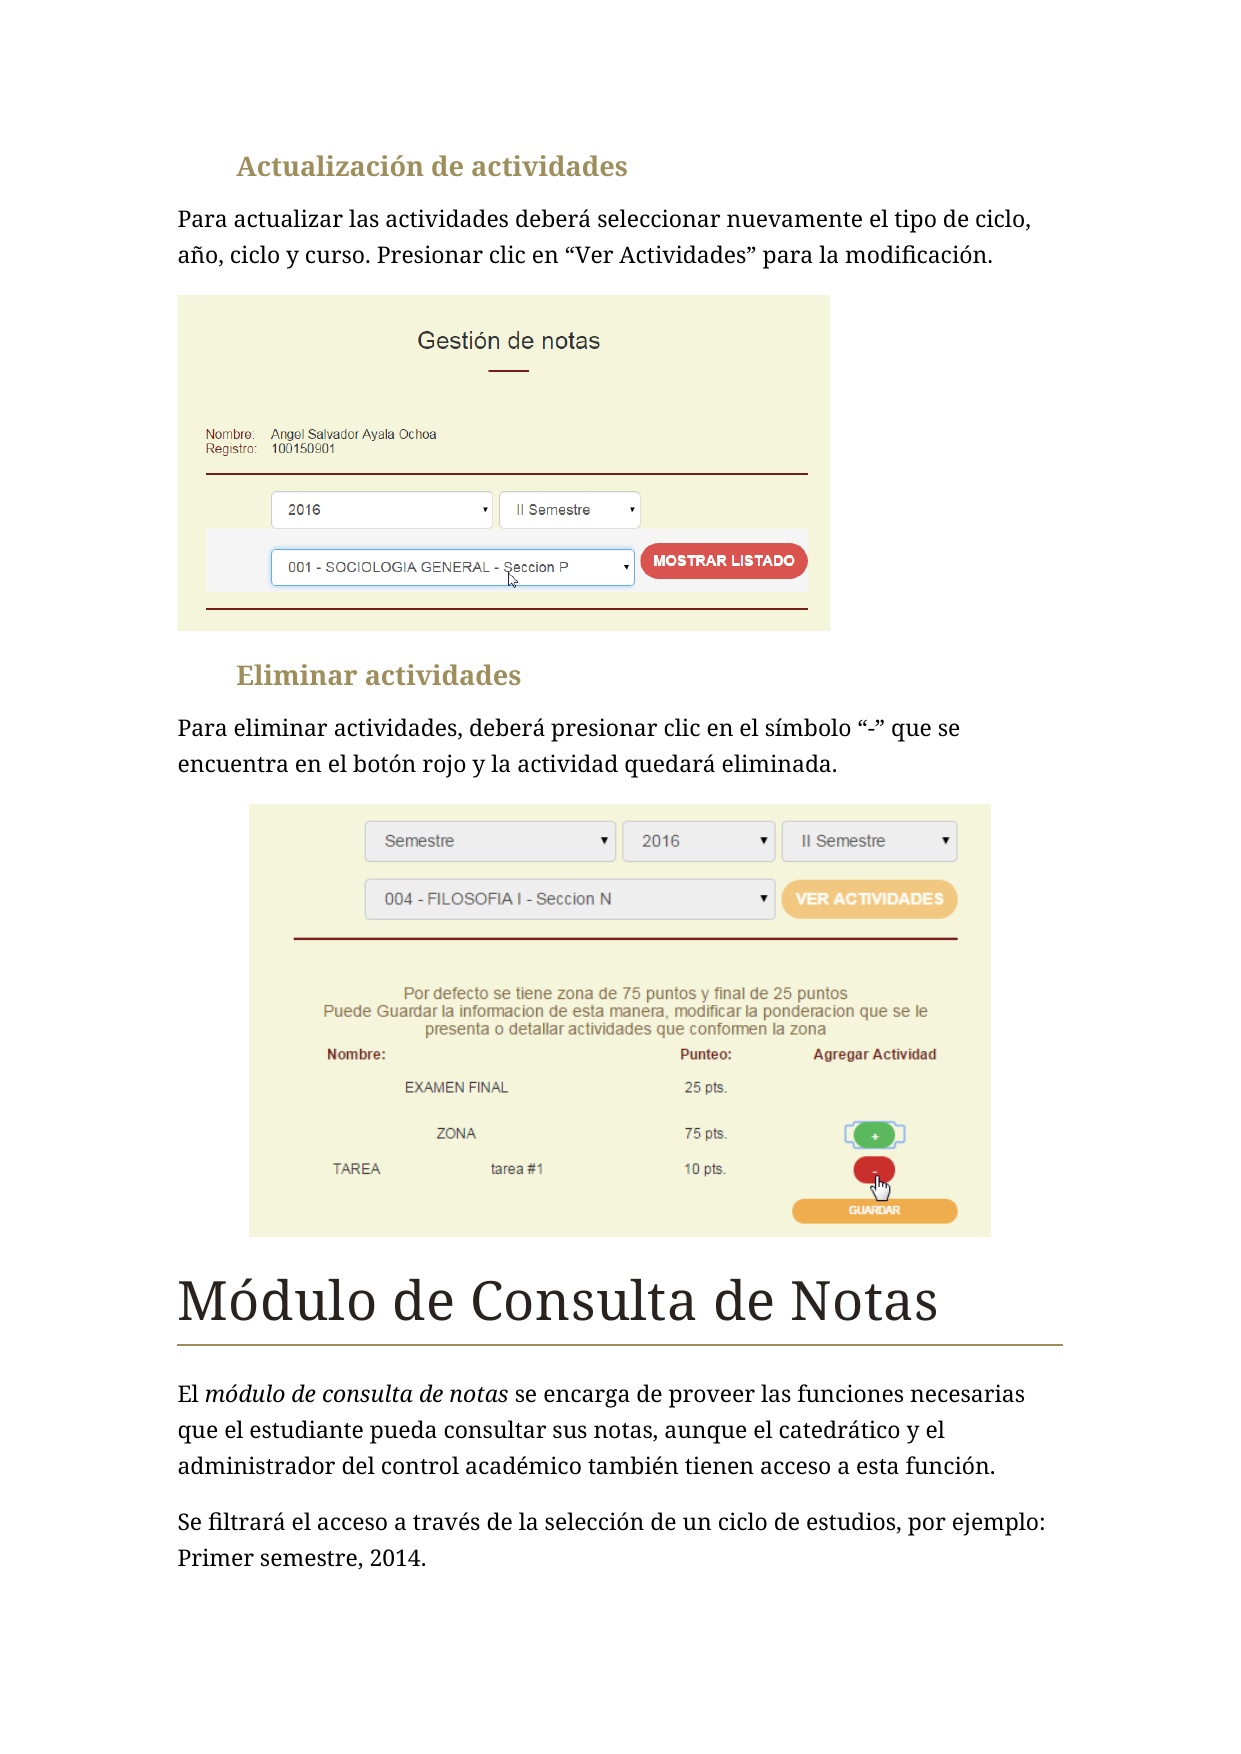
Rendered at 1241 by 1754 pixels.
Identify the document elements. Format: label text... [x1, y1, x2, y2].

text El módulo de consulta de notas se encarga de proveer las funciones necesarias que el estudiante pueda consultar sus notas, aunque el catedrático y el administrador del control académico también tienen acceso a esta función. [177, 1378, 1063, 1481]
text Se filtrará el acceso a través de la selección de un ciclo de estudios, por ejemplo: Primer semestre, 2014. [177, 1506, 1063, 1573]
subtitle Actualización de actividades [177, 148, 1063, 184]
text Para eliminar actividades, deberá presionar clic en el símbolo “-” que se encuentra en el botón rojo y la actividad quedará eliminada. [177, 712, 1063, 779]
subtitle Eliminar actividades [177, 656, 1063, 693]
picture [249, 804, 992, 1237]
title Módulo de Consulta de Notas [177, 1262, 1063, 1344]
text Para actualizar las actividades deberá seleccionar nuevamente el tipo de ciclo, año, ciclo y curso. Presionar clic en “Ver Actividades” para la modificación. [177, 203, 1063, 270]
picture [177, 295, 830, 631]
